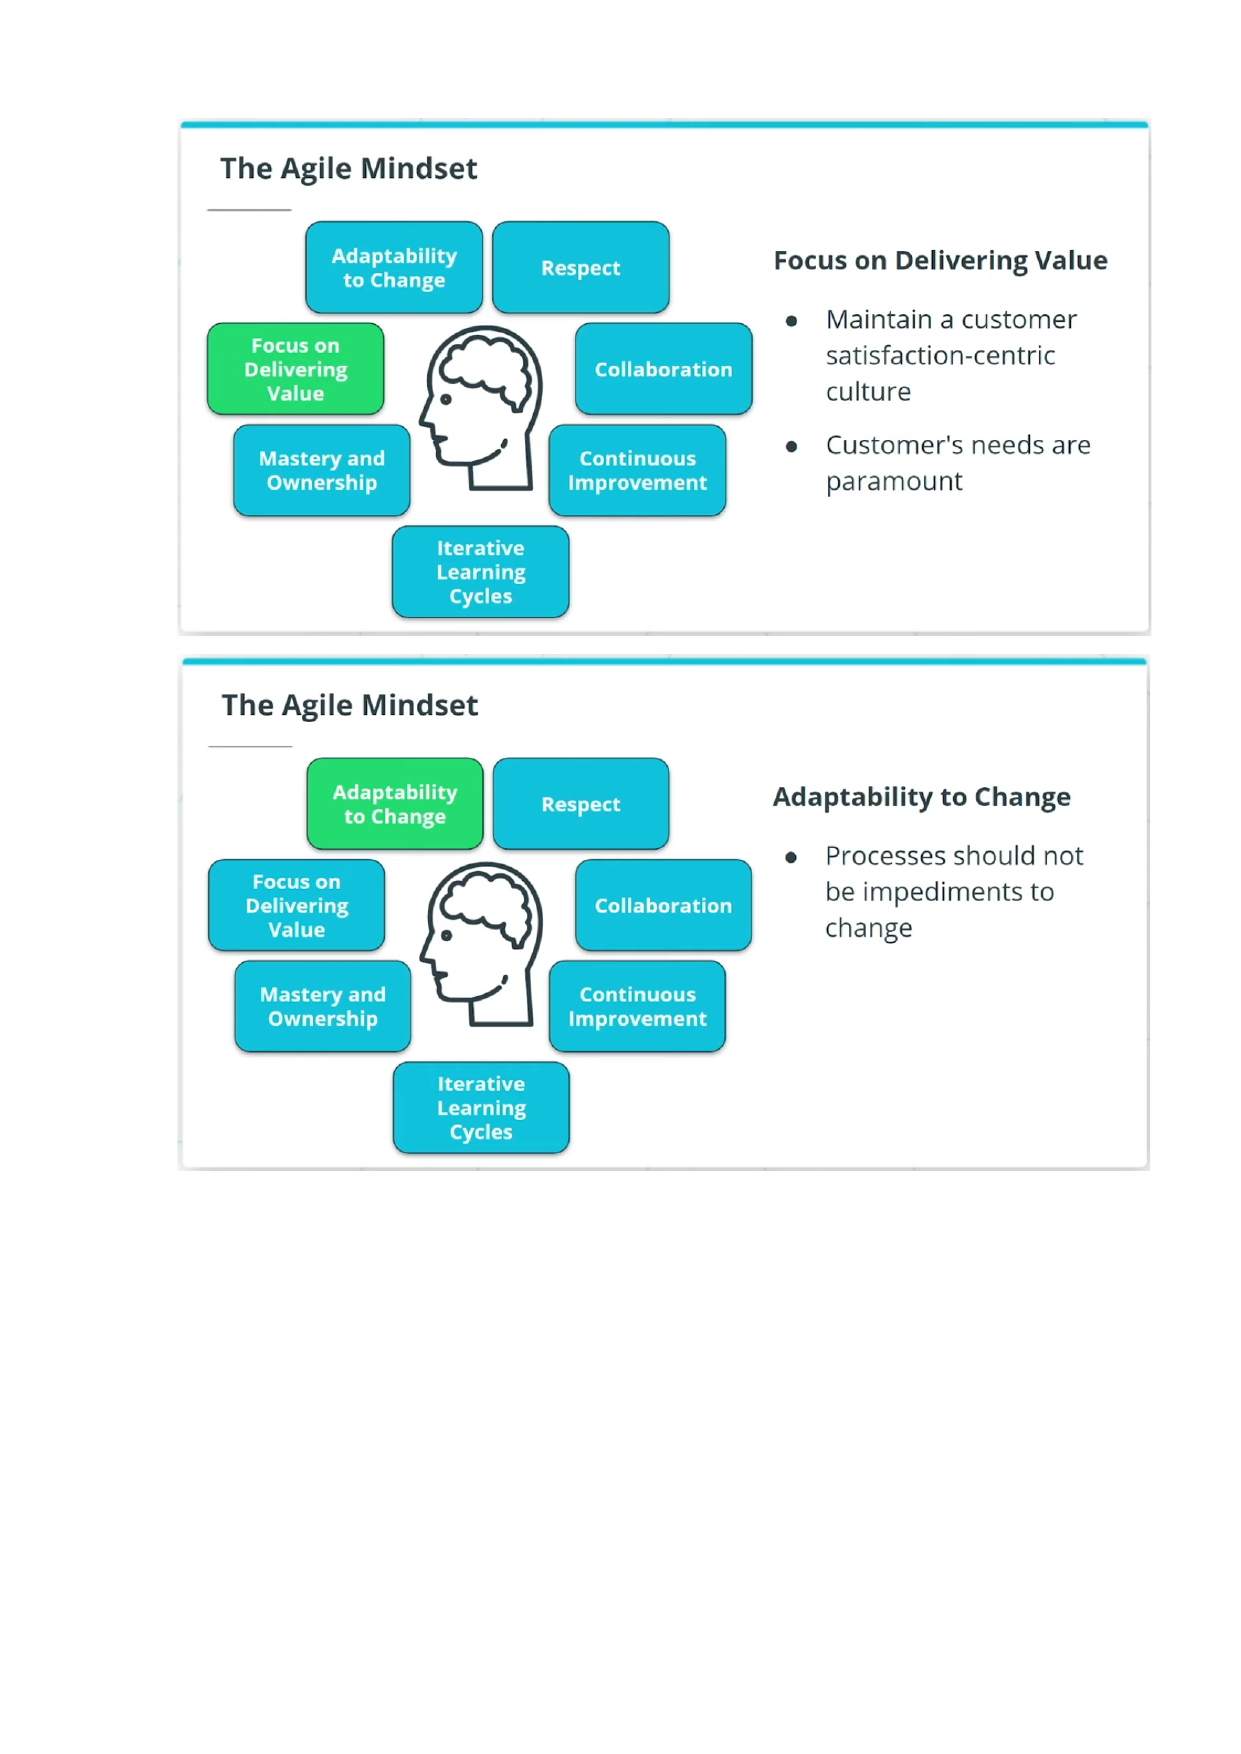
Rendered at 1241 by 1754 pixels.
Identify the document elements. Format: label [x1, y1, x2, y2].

picture [177, 654, 1151, 1171]
picture [177, 118, 1152, 636]
